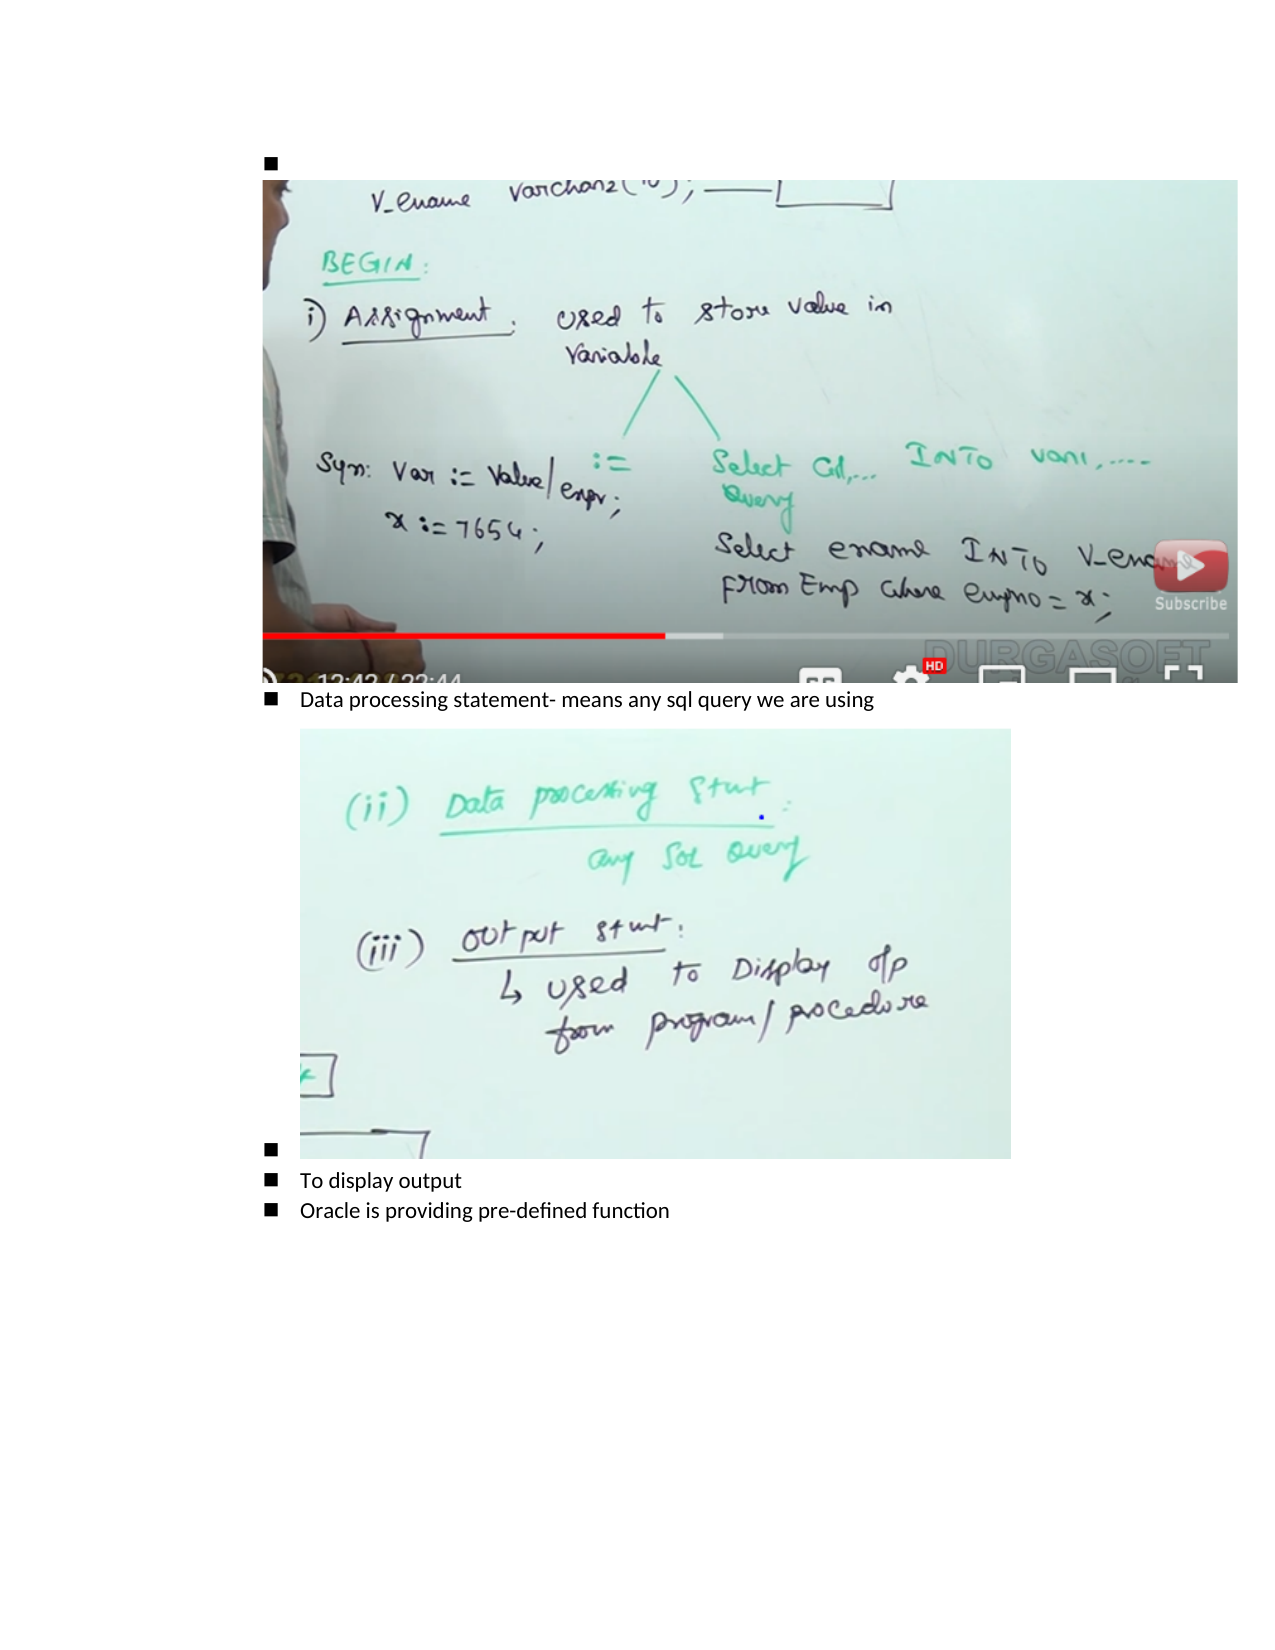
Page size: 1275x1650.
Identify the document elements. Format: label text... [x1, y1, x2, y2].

list To display output [262, 1166, 1125, 1194]
list Oracle is providing pre-defined function [262, 1197, 1125, 1224]
list Data processing statement- means any sql query we are using [262, 685, 1125, 713]
picture [300, 715, 1011, 1159]
picture [262, 180, 1238, 683]
